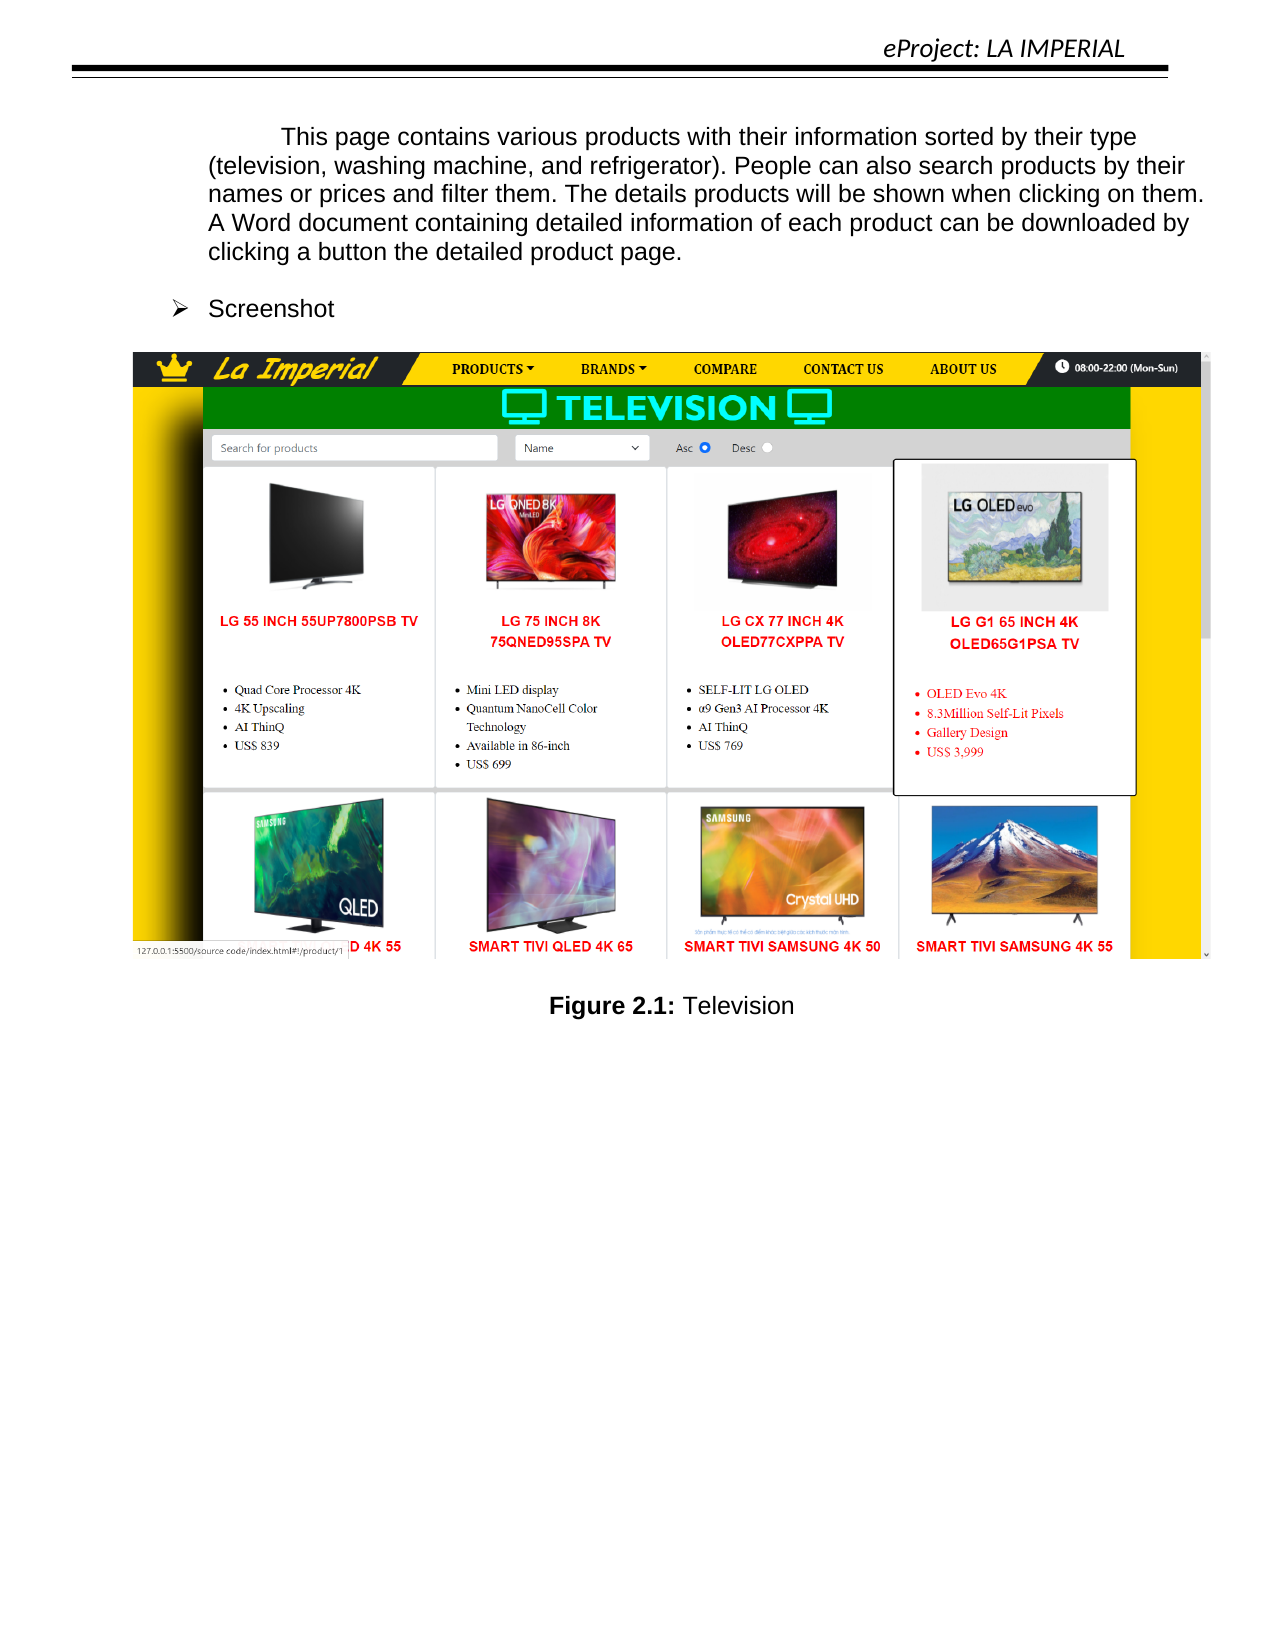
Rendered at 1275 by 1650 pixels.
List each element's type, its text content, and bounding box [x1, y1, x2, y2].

list A Word document containing detailed information of each product can be downloaded by clicking a button the detailed product page. [208, 208, 1211, 266]
text Figure 2.1: Television [133, 991, 1211, 1020]
list Screenshot [170, 294, 1211, 323]
list This page contains various products with their information sorted by their type (television, washing machine, and refrigerator). People can also search products by their names or prices and filter them. The details products will be shown when clicking on them. [208, 122, 1211, 208]
picture [132, 352, 1211, 959]
